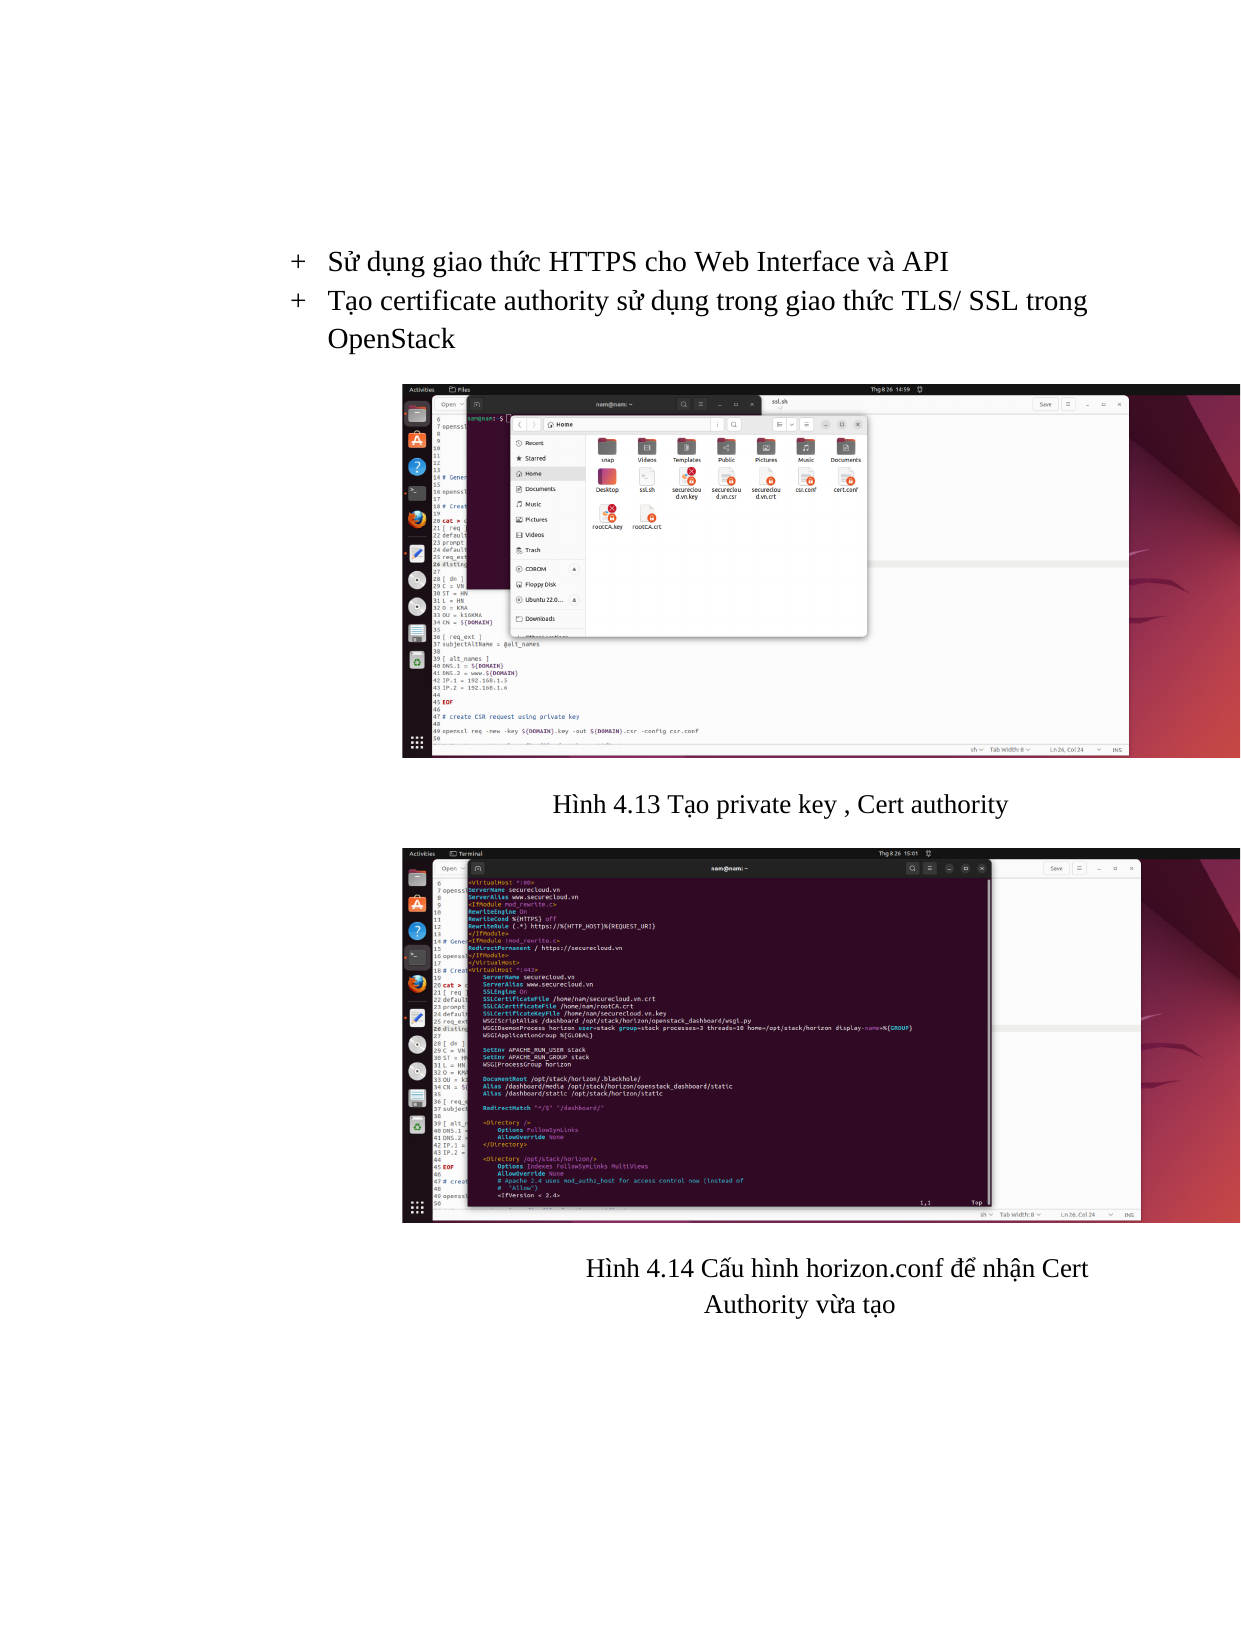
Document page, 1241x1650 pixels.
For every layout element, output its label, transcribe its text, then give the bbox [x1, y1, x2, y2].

list Tạo certificate authority sử dụng trong giao thức TLS/ SSL trong OpenStack [290, 283, 1122, 355]
text Hình 4.13 Tạo private key , Cert authority [402, 788, 1122, 819]
picture [402, 848, 1241, 1223]
text Hình 4.14 Cấu hình horizon.conf để nhận Cert Authority vừa tạo [477, 1252, 1122, 1319]
list Sử dụng giao thức HTTPS cho Web Interface và API [290, 244, 1122, 278]
picture [402, 384, 1241, 758]
